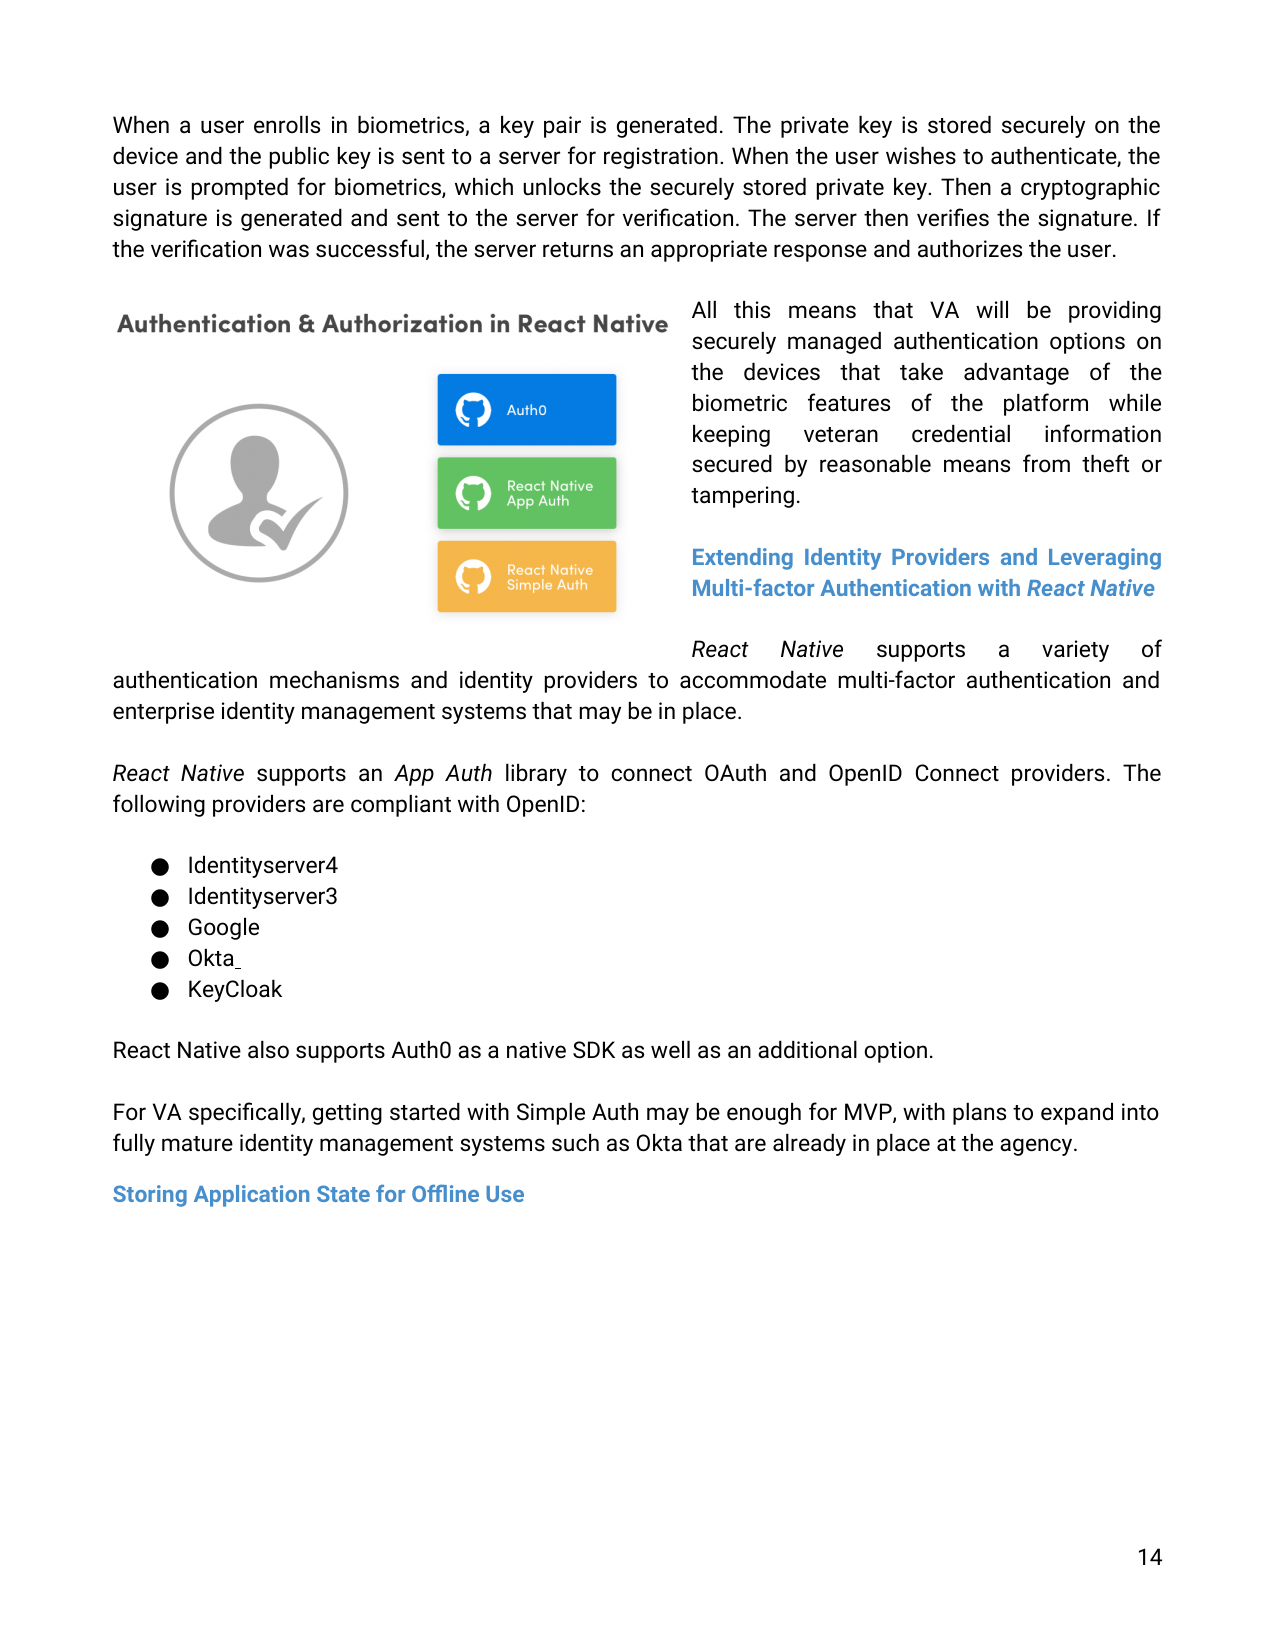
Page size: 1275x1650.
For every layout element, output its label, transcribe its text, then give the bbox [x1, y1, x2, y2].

picture [112, 284, 673, 634]
list Google [150, 914, 1162, 941]
text Extending Identity Providers and Leveraging Multi-factor Authentication with React Native [673, 544, 1162, 602]
text All this means that VA will be providing securely managed authentication options on the devices that take advantage of the biometric features of the platform while keeping veteran credential information secured by reasonable means from theft or tampering. [673, 297, 1162, 509]
list Okta [150, 945, 1162, 972]
text When a user enrolls in biometrics, a key pair is generated. The private key is stored securely on the device and the public key is sent to a server for registration. When the user wishes to authenticate, the user is prompted for biometrics, which unlocks the securely stored private key. Then a cryptographic signature is generated and sent to the server for verification. The server then verifies the signature. If the verification was successful, the server returns an appropriate response and authorizes the user. [112, 112, 1162, 263]
text React Native also supports Auth0 as a native SDK as well as an additional option. [112, 1037, 1162, 1064]
list KeyCloak [150, 976, 1162, 1003]
text Storing Application State for Offline Use [112, 1182, 1162, 1208]
text For VA specifically, getting started with Simple Auth may be enough for MVP, with plans to expand into fully mature identity management systems such as Okta that are already in place at the agency. [112, 1099, 1162, 1157]
list Identityserver4 [150, 852, 1162, 879]
text React Native supports an App Auth library to connect OAuth and OpenID Connect providers. The following providers are compliant with OpenID: [112, 760, 1162, 818]
text React Native supports a variety of authentication mechanisms and identity providers to accommodate multi-factor authentication and enterprise identity management systems that may be in place. [112, 637, 1162, 725]
list Identityserver3 [150, 883, 1162, 910]
